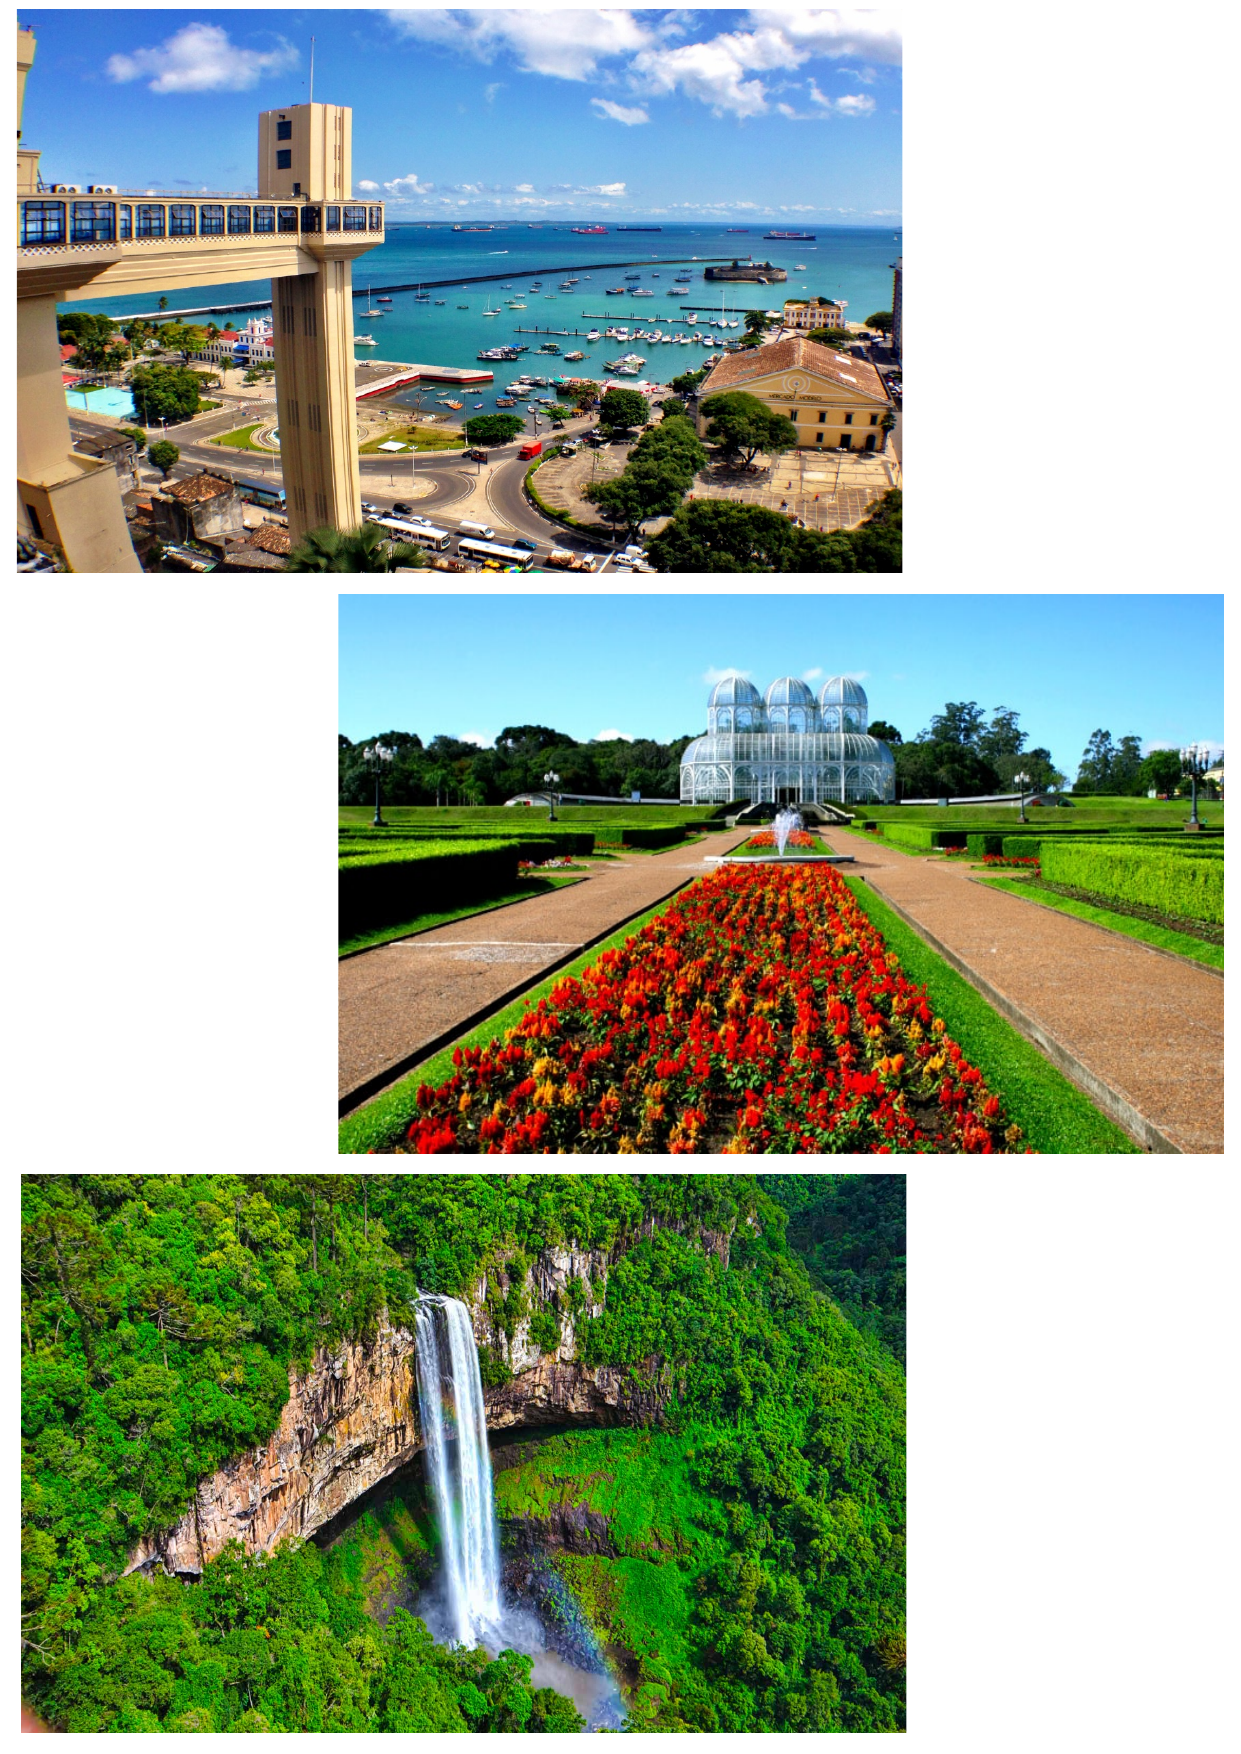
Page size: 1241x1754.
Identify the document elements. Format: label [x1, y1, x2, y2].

picture [21, 1174, 907, 1733]
picture [16, 9, 903, 573]
picture [338, 594, 1224, 1154]
